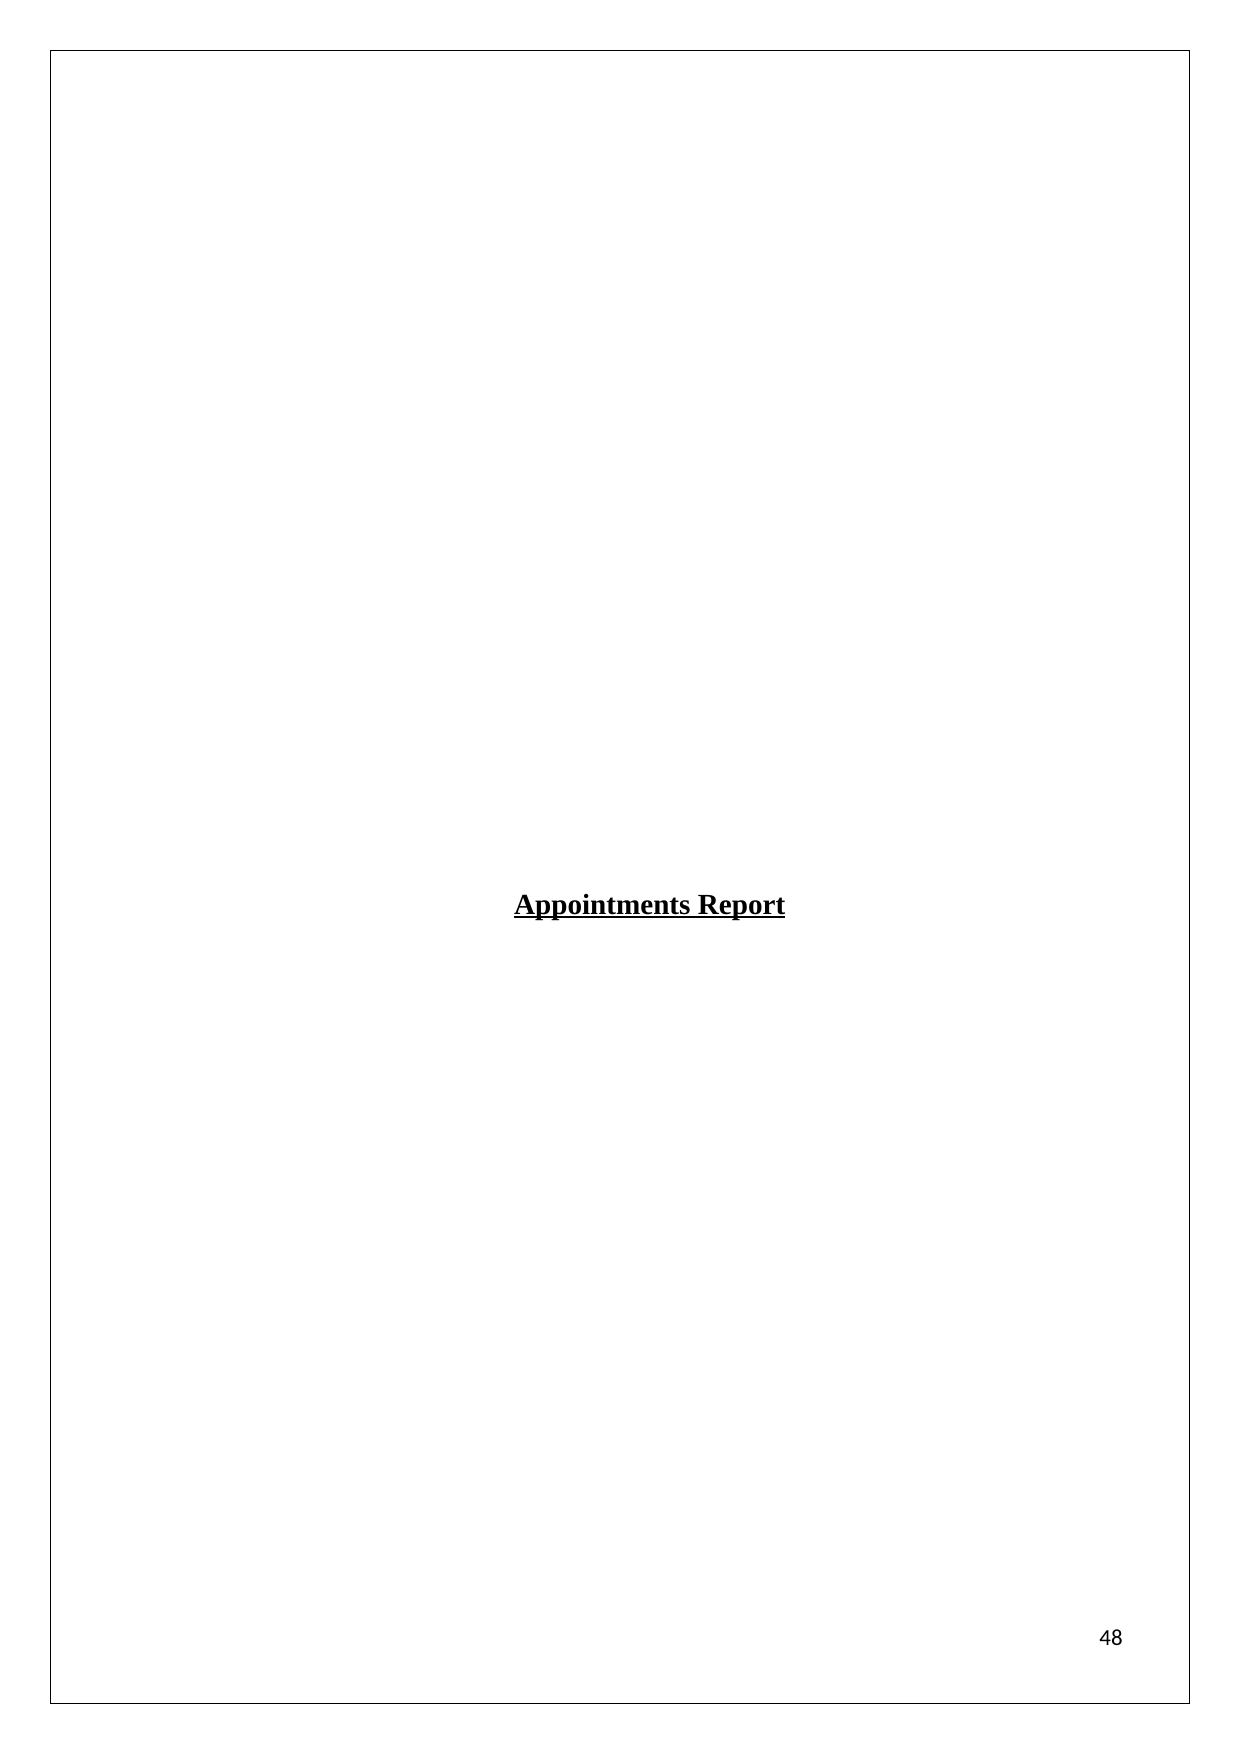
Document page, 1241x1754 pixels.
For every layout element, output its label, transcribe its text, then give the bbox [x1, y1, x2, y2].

text Appointments Report [177, 887, 1122, 920]
